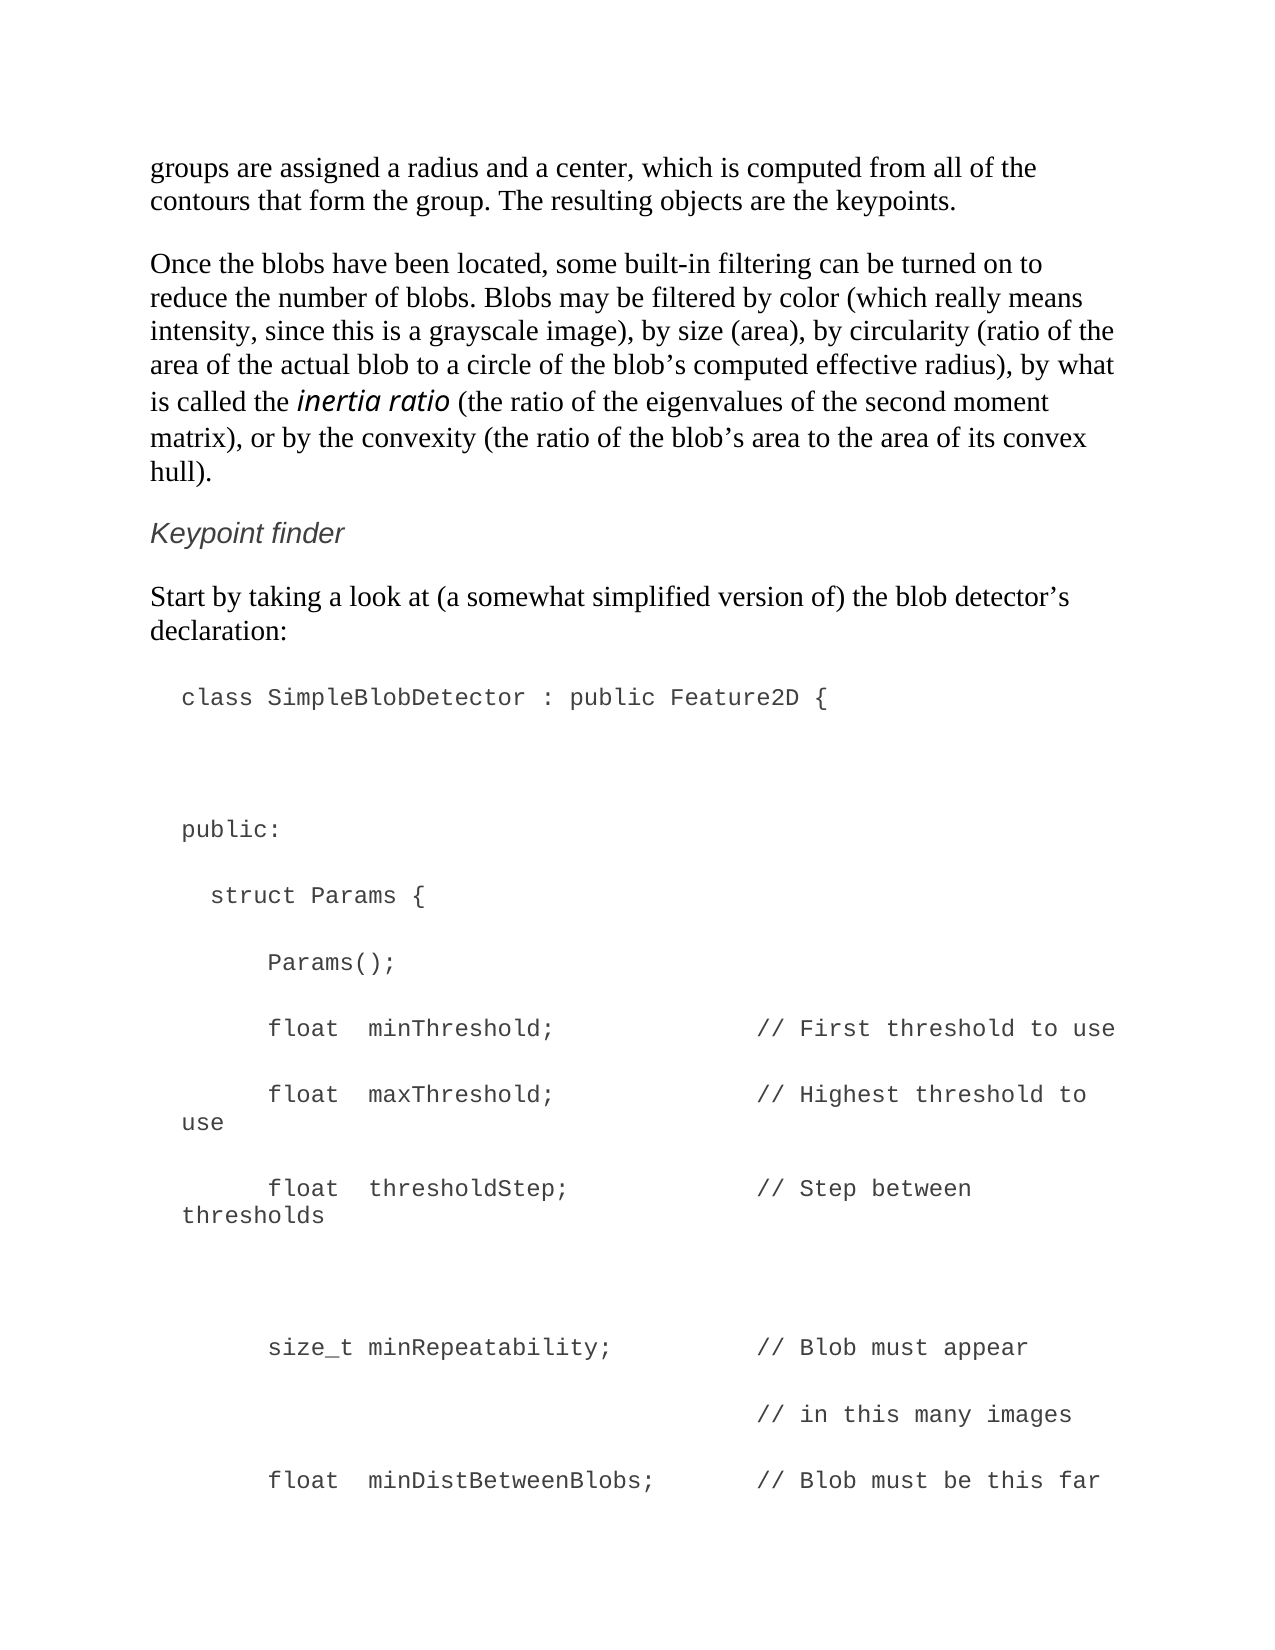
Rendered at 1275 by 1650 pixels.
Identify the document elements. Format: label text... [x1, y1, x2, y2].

text Params(); [181, 950, 1125, 977]
text struct Params { [181, 884, 1125, 911]
text Start by taking a look at (a somewhat simplified version of) the blob detector’s declaration: [150, 579, 1125, 646]
text float thresholdStep; // Step between thresholds [181, 1176, 1125, 1231]
text // in this many images [181, 1402, 1125, 1429]
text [150, 150, 1125, 217]
text float maxThreshold; // Highest threshold to use [181, 1083, 1125, 1137]
text class SimpleBlobDetector : public Feature2D { [181, 685, 1125, 712]
text Keypoint finder [150, 516, 1125, 550]
text size_t minRepeatability; // Blob must appear [181, 1336, 1125, 1363]
text public: [181, 818, 1125, 845]
text float minDistBetweenBlobs; // Blob must be this far [181, 1468, 1125, 1496]
text Once the blobs have been located, some built-in filtering can be turned on to reduce the number of blobs. Blobs may be filtered by color (which really means intensity, since this is a grayscale image), by size (area), by circularity (ratio of the area of the actual blob to a circle of the blob’s computed effective radius), by what is called the inertia ratio (the ratio of the eigenvalues of the second moment matrix), or by the convexity (the ratio of the blob’s area to the area of its convex hull). [150, 246, 1125, 487]
text float minThreshold; // First threshold to use [181, 1016, 1125, 1044]
